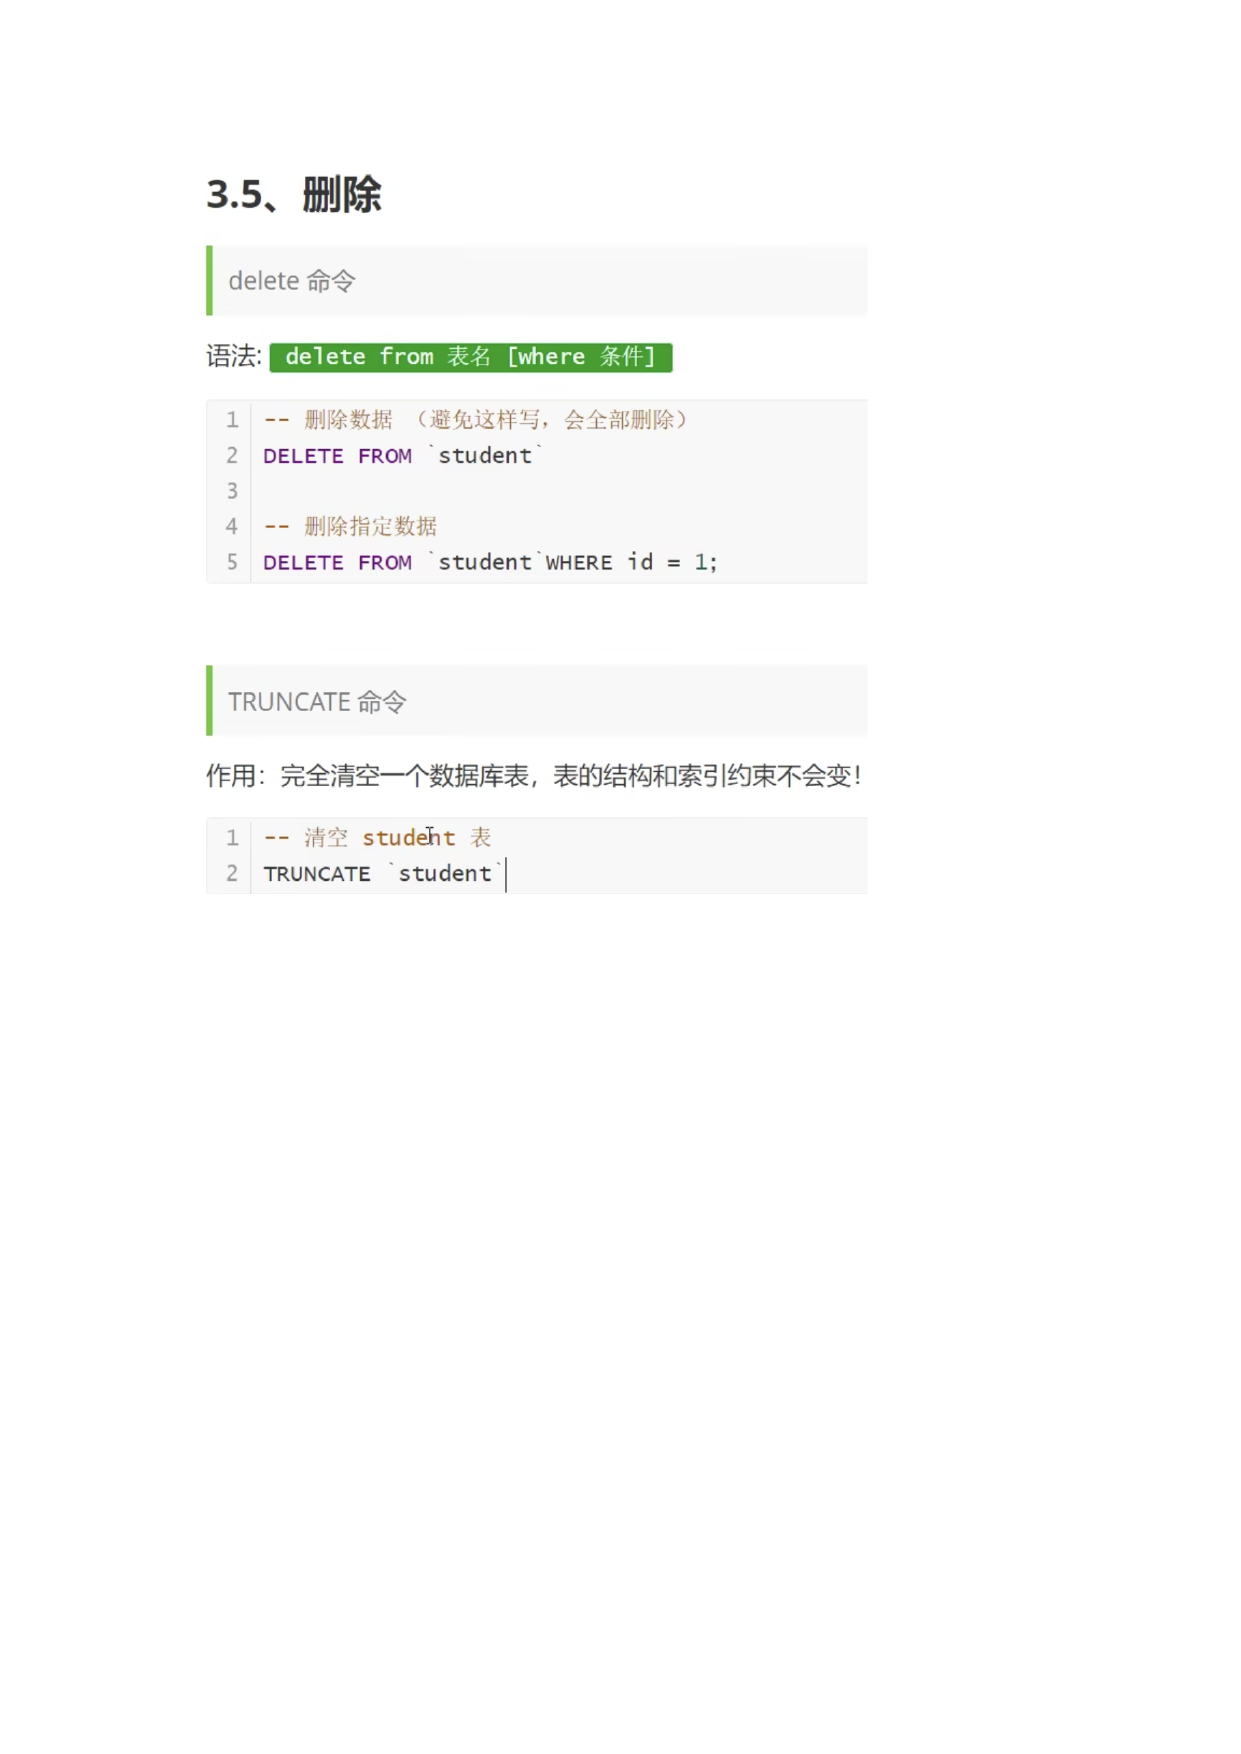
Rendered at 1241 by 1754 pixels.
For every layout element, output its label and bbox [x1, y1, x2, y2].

picture [187, 162, 868, 894]
